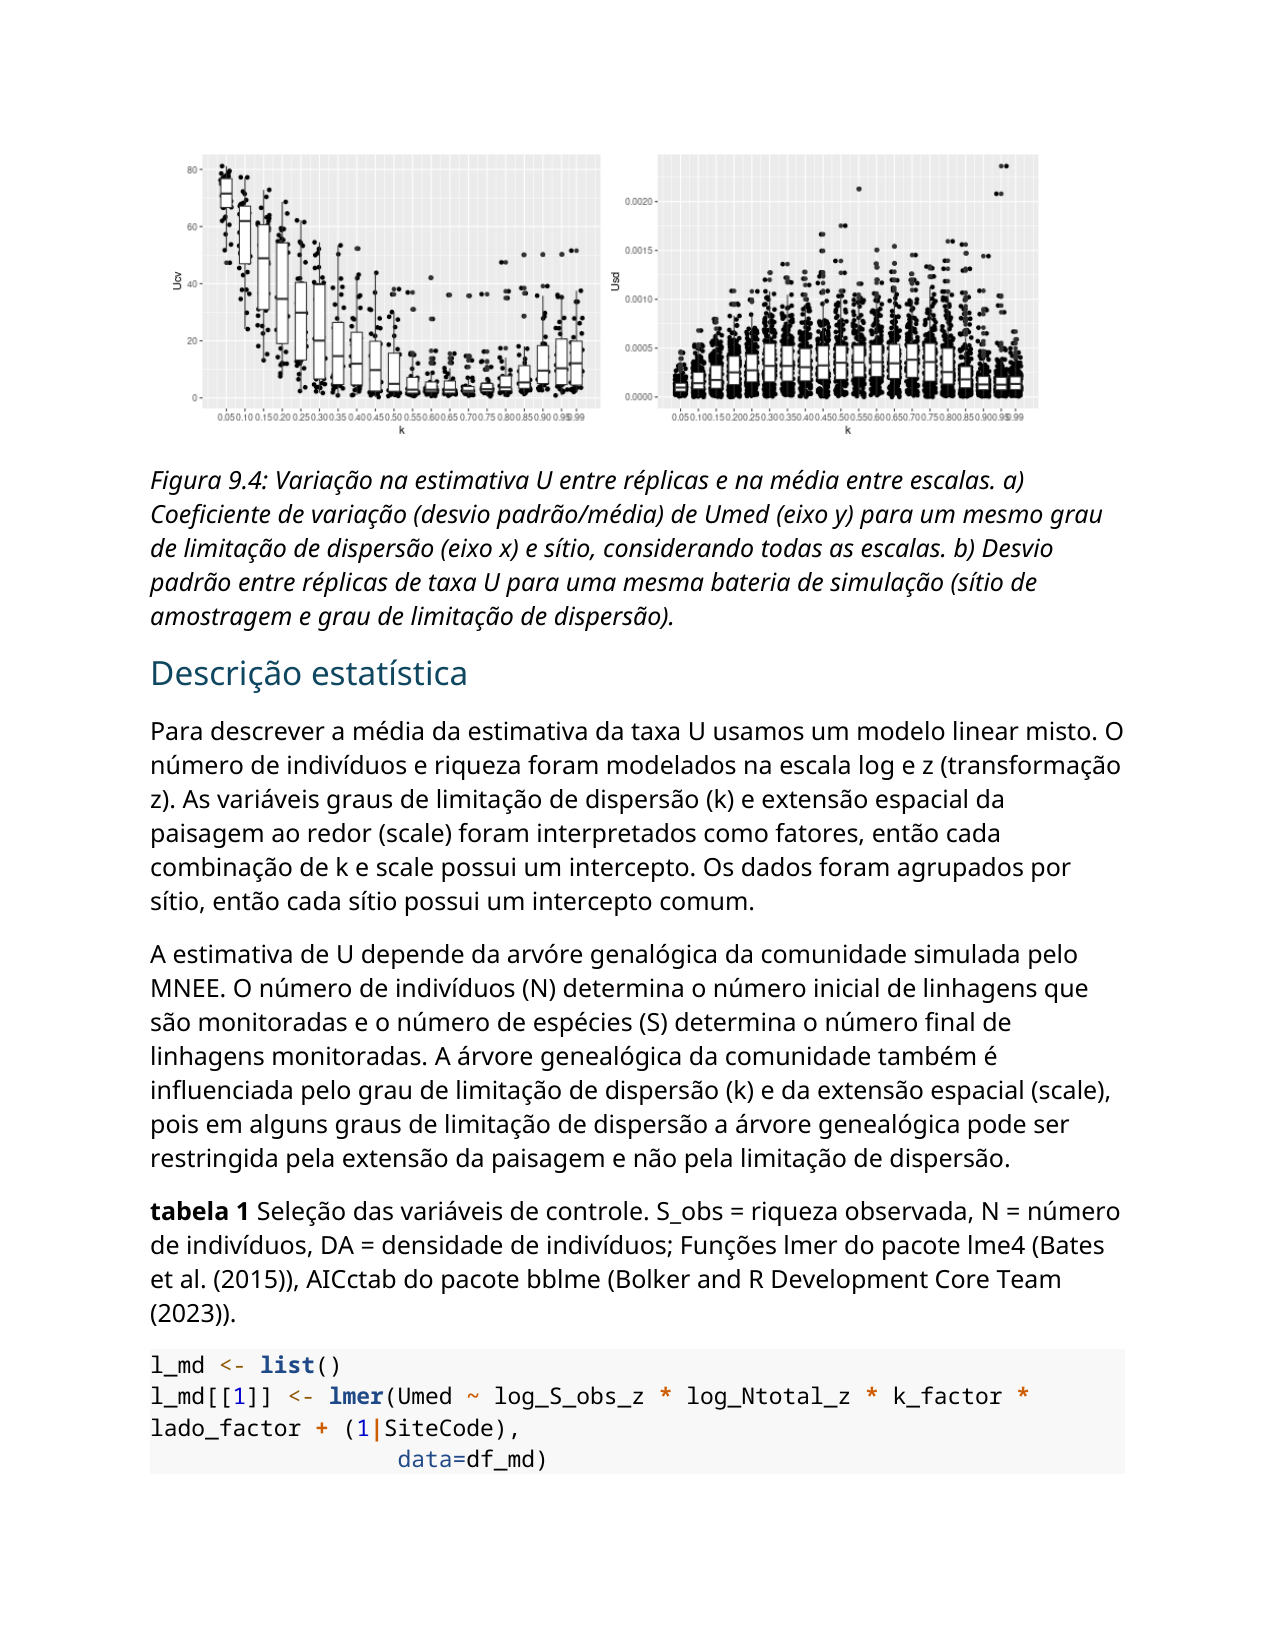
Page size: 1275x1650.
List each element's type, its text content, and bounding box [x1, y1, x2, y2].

text A estimativa de U depende da arvóre genalógica da comunidade simulada pelo MNEE. O número de indivíduos (N) determina o número inicial de linhagens que são monitoradas e o número de espécies (S) determina o número final de linhagens monitoradas. A árvore genealógica da comunidade também é influenciada pelo grau de limitação de dispersão (k) e da extensão espacial (scale), pois em alguns graus de limitação de dispersão a árvore genealógica pode ser restringida pela extensão da paisagem e não pela limitação de dispersão. [150, 937, 1125, 1175]
subtitle Descrição estatística [150, 649, 1125, 695]
picture [168, 150, 1044, 442]
text Para descrever a média da estimativa da taxa U usamos um modelo linear misto. O número de indivíduos e riqueza foram modelados na escala log e z (transformação z). As variáveis graus de limitação de dispersão (k) e extensão espacial da paisagem ao redor (scale) foram interpretados como fatores, então cada combinação de k e scale possui um intercepto. Os dados foram agrupados por sítio, então cada sítio possui um intercepto comum. [150, 714, 1125, 918]
text Figura 9.4: Variação na estimativa U entre réplicas e na média entre escalas. a) Coeficiente de variação (desvio padrão/média) de Umed (eixo y) para um mesmo grau de limitação de dispersão (eixo x) e sítio, considerando todas as escalas. b) Desvio padrão entre réplicas de taxa U para uma mesma bateria de simulação (sítio de amostragem e grau de limitação de dispersão). [150, 462, 1125, 633]
text tabela 1 Seleção das variáveis de controle. S_obs = riqueza observada, N = número de indivíduos, DA = densidade de indivíduos; Funções lmer do pacote lme4 (Bates et al. (2015)), AICctab do pacote bblme (Bolker and R Development Core Team (2023)). [150, 1194, 1125, 1330]
